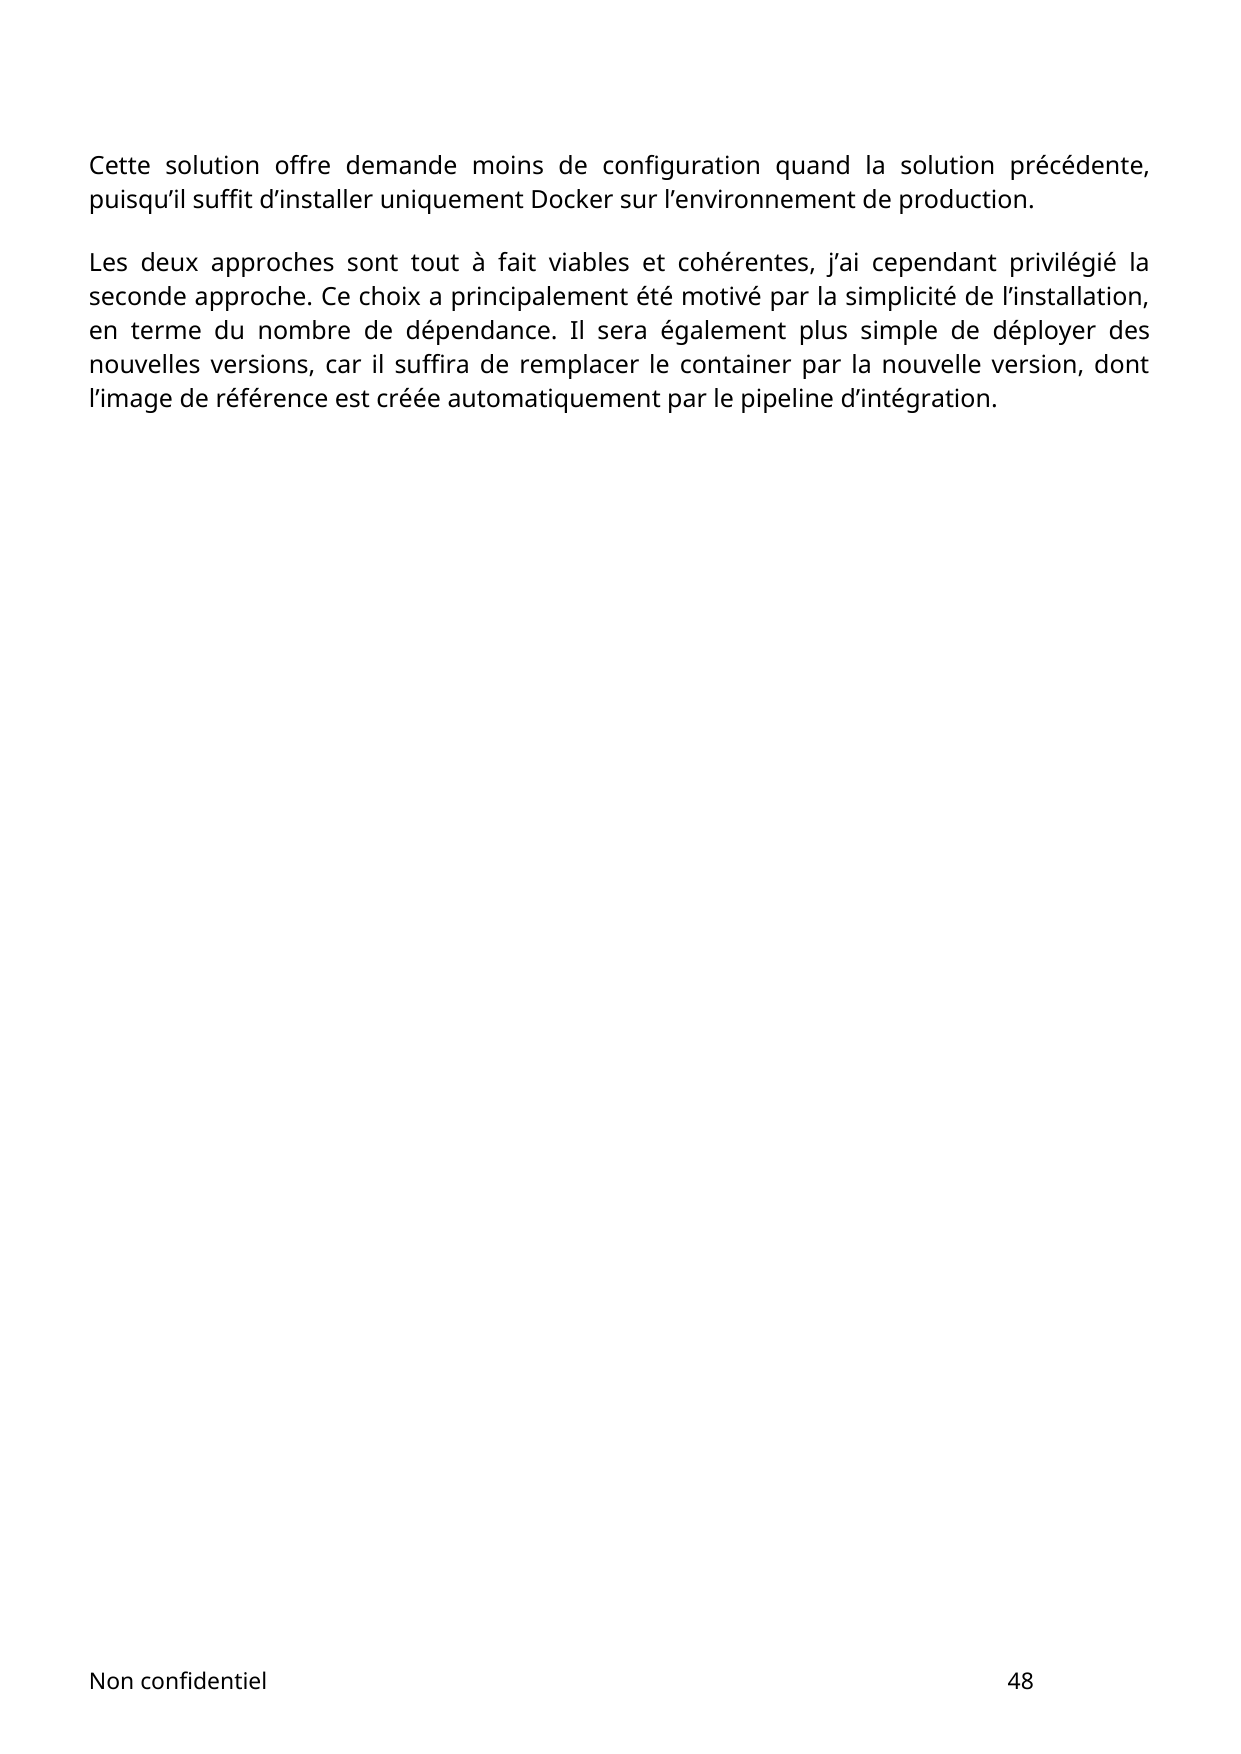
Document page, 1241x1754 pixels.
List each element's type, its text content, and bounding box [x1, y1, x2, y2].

text Les deux approches sont tout à fait viables et cohérentes, j’ai cependant privilégié la seconde approche. Ce choix a principalement été motivé par la simplicité de l’installation, en terme du nombre de dépendance. Il sera également plus simple de déployer des nouvelles versions, car il suffira de remplacer le container par la nouvelle version, dont l’image de référence est créée automatiquement par le pipeline d’intégration. [89, 244, 1152, 415]
text Cette solution offre demande moins de configuration quand la solution précédente, puisqu’il suffit d’installer uniquement Docker sur l’environnement de production. [89, 148, 1152, 216]
